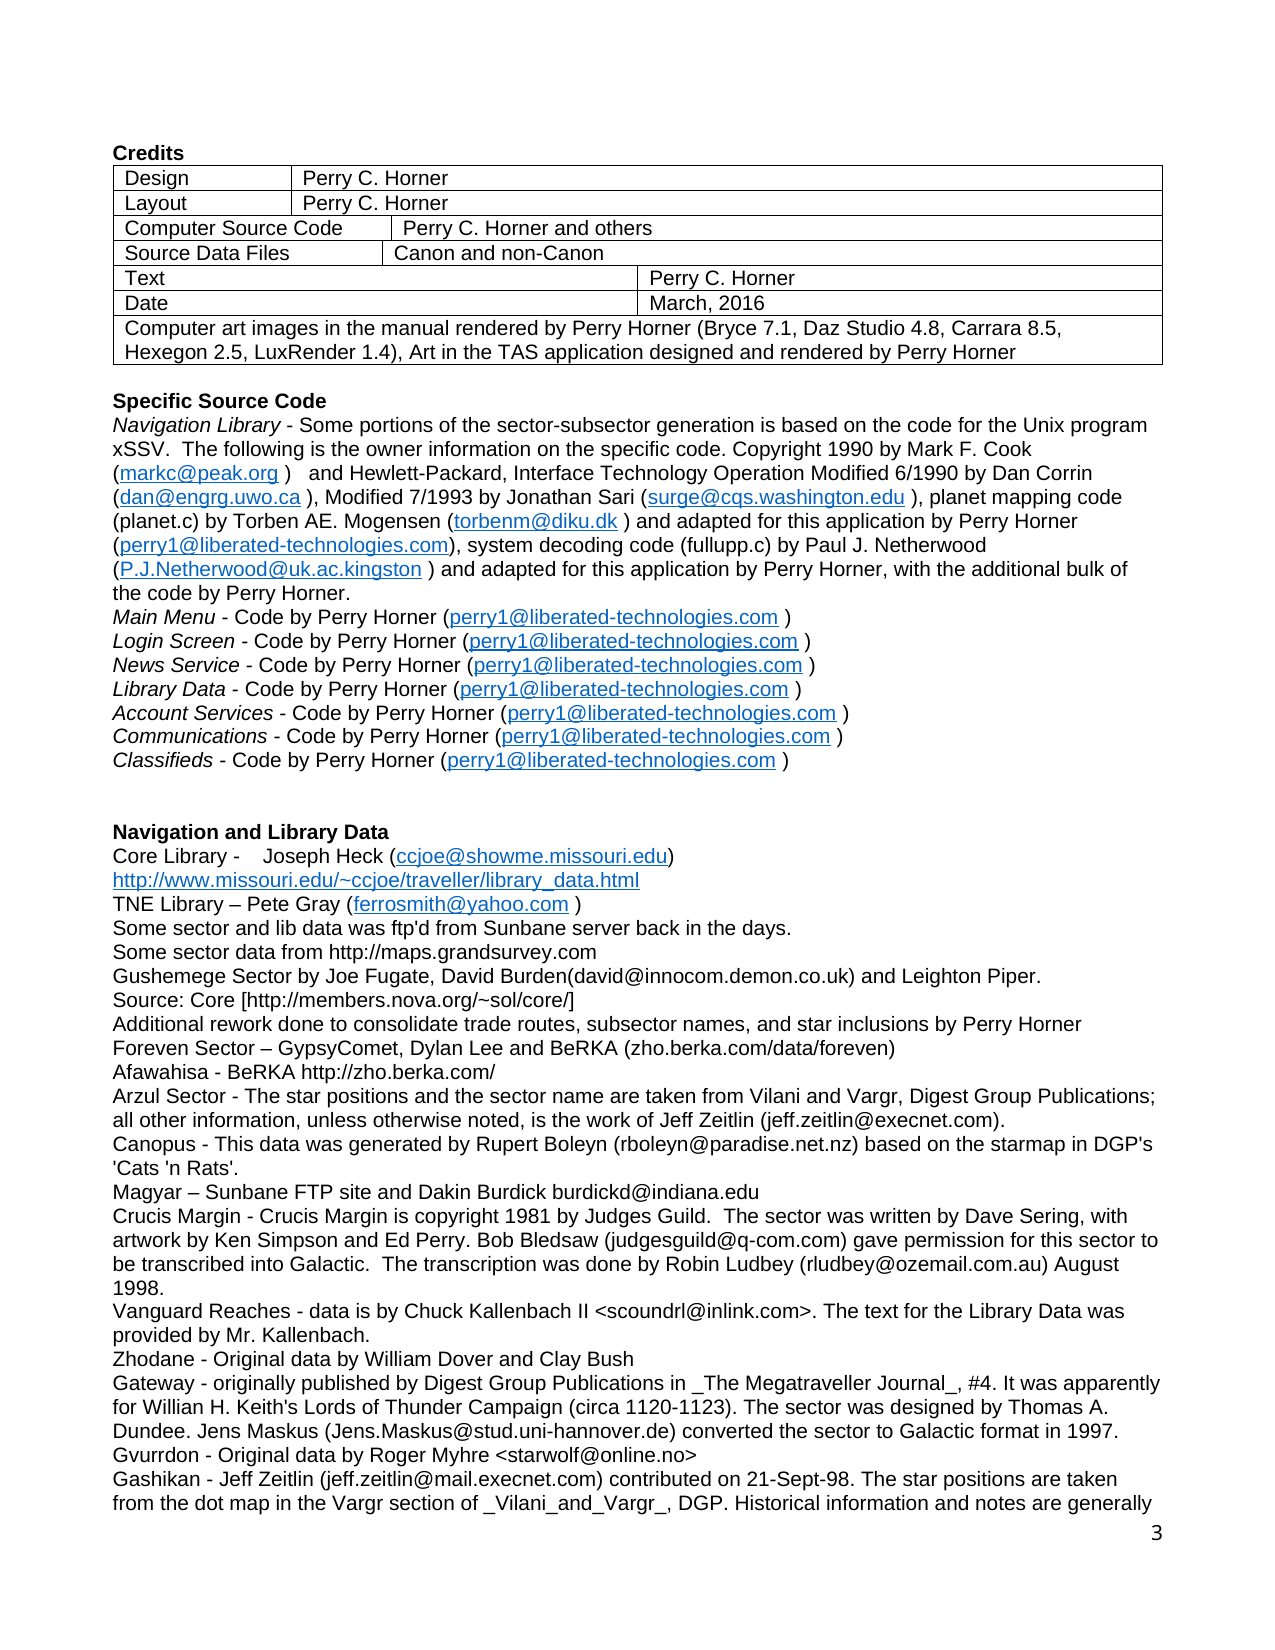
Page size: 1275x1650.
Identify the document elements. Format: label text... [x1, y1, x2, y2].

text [112, 1467, 1162, 1515]
text Library Data - Code by Perry Horner (perry1@liberated-technologies.com ) [112, 676, 1162, 700]
text Classifieds - Code by Perry Horner (perry1@liberated-technologies.com ) [112, 748, 1162, 772]
table_cell Perry C. Horner and others [392, 216, 1162, 240]
text Foreven Sector – GypsyComet, Dylan Lee and BeRKA (zho.berka.com/data/foreven) [112, 1036, 1162, 1060]
table_cell Perry C. Horner [638, 266, 1162, 290]
table_cell Canon and non-Canon [383, 241, 1162, 265]
text Gushemege Sector by Joe Fugate, David Burden(david@innocom.demon.co.uk) and Leighton Piper. [112, 964, 1162, 988]
text Afawahisa - BeRKA http://zho.berka.com/ [112, 1060, 1162, 1084]
table_cell Layout [114, 191, 291, 215]
text Account Services - Code by Perry Horner (perry1@liberated-technologies.com ) [112, 700, 1162, 724]
text Canopus - This data was generated by Rupert Boleyn (rboleyn@paradise.net.nz) based on the starmap in DGP's 'Cats 'n Rats'. [112, 1132, 1162, 1179]
table_cell Text [114, 266, 637, 290]
text Vanguard Reaches - data is by Chuck Kallenbach II <scoundrl@inlink.com>. The text for the Library Data was provided by Mr. Kallenbach. [112, 1299, 1162, 1347]
text Main Menu - Code by Perry Horner (perry1@liberated-technologies.com ) [112, 604, 1162, 628]
text TNE Library – Pete Gray (ferrosmith@yahoo.com ) [112, 892, 1162, 916]
text Some sector data from http://maps.grandsurvey.com [112, 940, 1162, 964]
table_cell Computer Source Code [114, 216, 391, 240]
text Credits [112, 141, 1162, 165]
table_cell Date [114, 291, 637, 315]
text Crucis Margin - Crucis Margin is copyright 1981 by Judges Guild. The sector was written by Dave Sering, with artwork by Ken Simpson and Ed Perry. Bob Bledsaw (judgesguild@q-com.com) gave permission for this sector to be transcribed into Galactic. The transcription was done by Robin Ludbey (rludbey@ozemail.com.au) August 1998. [112, 1203, 1162, 1299]
table_header Perry C. Horner [292, 166, 1162, 190]
table_cell Perry C. Horner [292, 191, 1162, 215]
text Specific Source Code [112, 389, 1162, 413]
text Some sector and lib data was ftp'd from Sunbane server back in the days. [112, 916, 1162, 940]
text Login Screen - Code by Perry Horner (perry1@liberated-technologies.com ) [112, 628, 1162, 652]
text Zhodane - Original data by William Dover and Clay Bush [112, 1347, 1162, 1371]
text Gvurrdon - Original data by Roger Myhre <starwolf@online.no> [112, 1443, 1162, 1467]
text Navigation and Library Data [112, 820, 1162, 844]
text Gateway - originally published by Digest Group Publications in _The Megatraveller Journal_, #4. It was apparently for Willian H. Keith's Lords of Thunder Campaign (circa 1120-1123). The sector was designed by Thomas A. Dundee. Jens Maskus (Jens.Maskus@stud.uni-hannover.de) converted the sector to Galactic format in 1997. [112, 1371, 1162, 1443]
table_cell Computer art images in the manual rendered by Perry Horner (Bryce 7.1, Daz Studio 4.8, Carrara 8.5, Hexegon 2.5, LuxRender 1.4), Art in the TAS application designed and rendered by Perry Horner [114, 316, 1162, 364]
text Additional rework done to consolidate trade routes, subsector names, and star inclusions by Perry Horner [112, 1012, 1162, 1036]
text Arzul Sector - The star positions and the sector name are taken from Vilani and Vargr, Digest Group Publications; all other information, unless otherwise noted, is the work of Jeff Zeitlin (jeff.zeitlin@execnet.com). [112, 1084, 1162, 1132]
text Magyar – Sunbane FTP site and Dakin Burdick burdickd@indiana.edu [112, 1179, 1162, 1203]
text Communications - Code by Perry Horner (perry1@liberated-technologies.com ) [112, 724, 1162, 748]
table_cell Source Data Files [114, 241, 382, 265]
table_cell March, 2016 [638, 291, 1162, 315]
text News Service - Code by Perry Horner (perry1@liberated-technologies.com ) [112, 652, 1162, 676]
text Navigation Library - Some portions of the sector-subsector generation is based on the code for the Unix program xSSV. The following is the owner information on the specific code. Copyright 1990 by Mark F. Cook (markc@peak.org ) and Hewlett-Packard, Interface Technology Operation Modified 6/1990 by Dan Corrin (dan@engrg.uwo.ca ), Modified 7/1993 by Jonathan Sari (surge@cqs.washington.edu ), planet mapping code (planet.c) by Torben AE. Mogensen (torbenm@diku.dk ) and adapted for this application by Perry Horner (perry1@liberated-technologies.com), system decoding code (fullupp.c) by Paul J. Netherwood (P.J.Netherwood@uk.ac.kingston ) and adapted for this application by Perry Horner, with the additional bulk of the code by Perry Horner. [112, 413, 1162, 604]
text Core Library - Joseph Heck (ccjoe@showme.missouri.edu) http://www.missouri.edu/~ccjoe/traveller/library_data.html [112, 844, 1162, 892]
table_header Design [114, 166, 291, 190]
text Source: Core [http://members.nova.org/~sol/core/] [112, 988, 1162, 1012]
